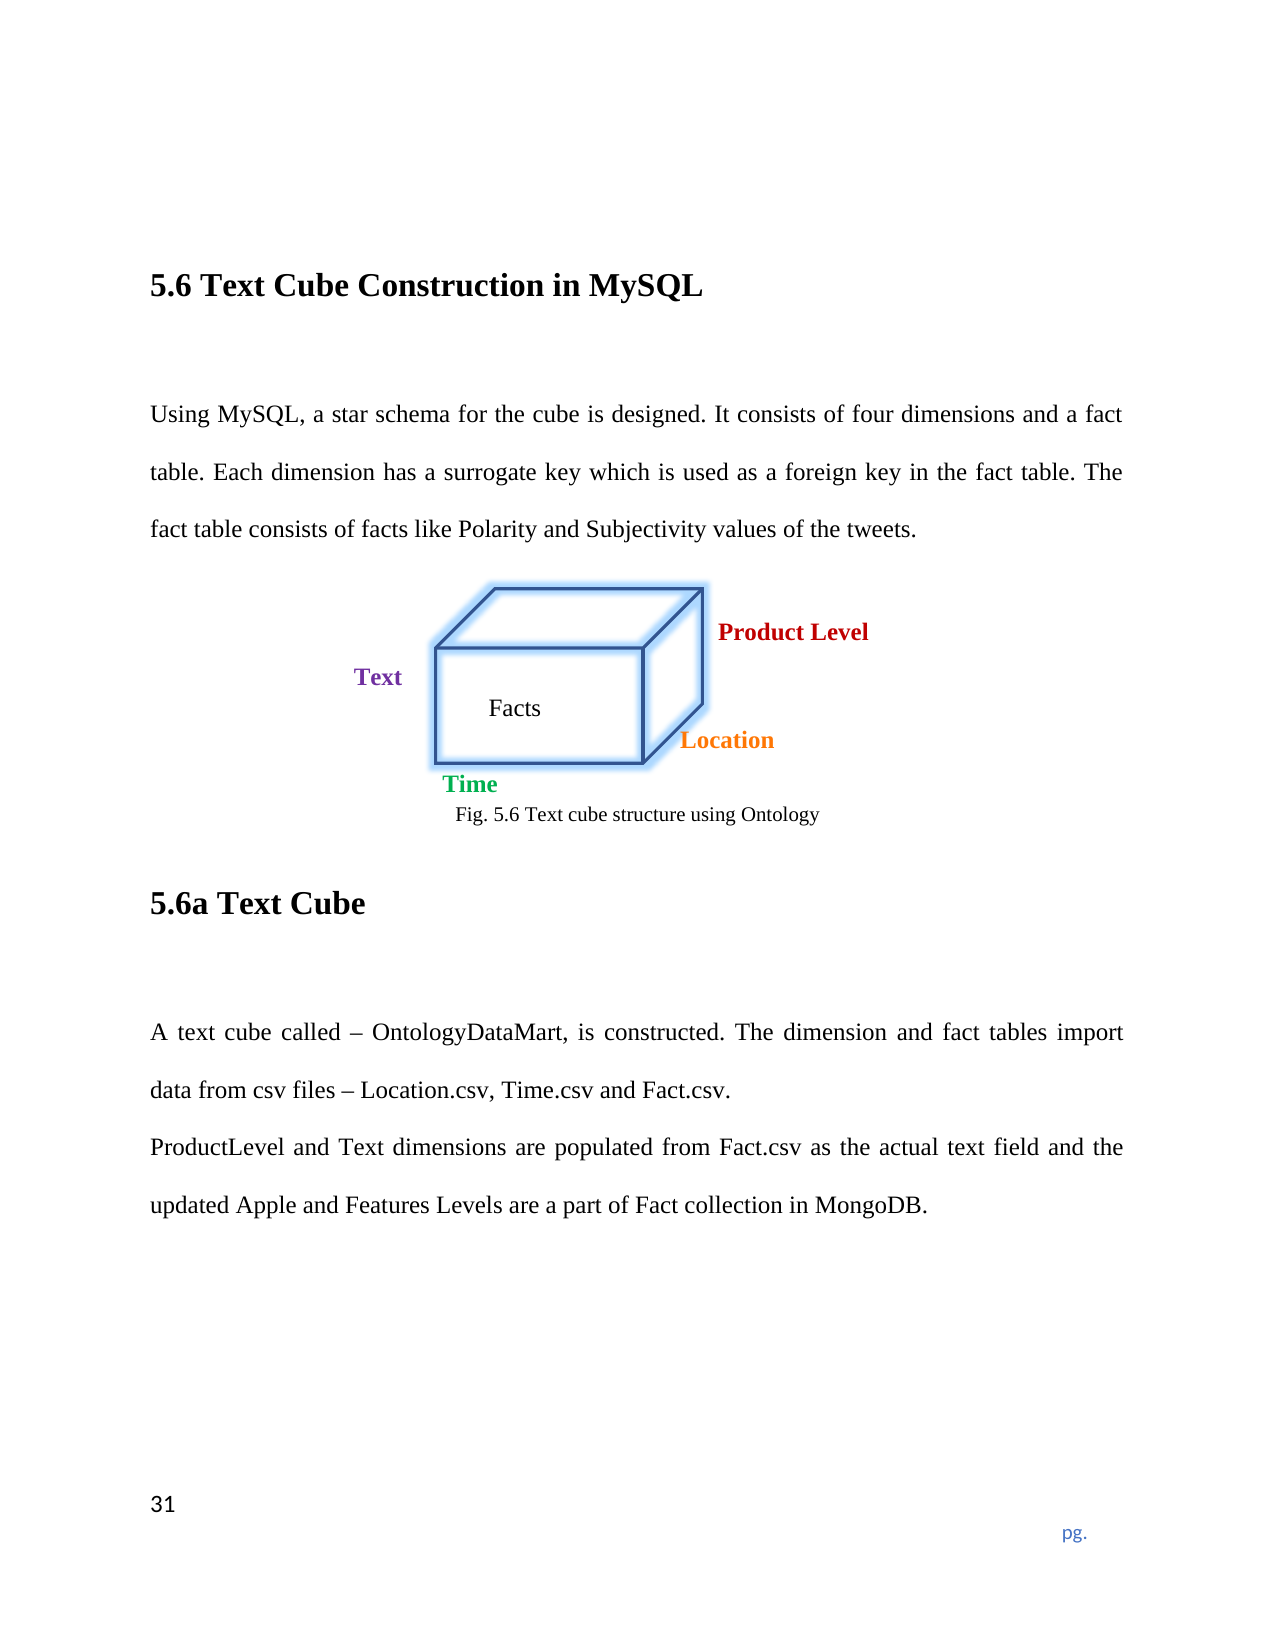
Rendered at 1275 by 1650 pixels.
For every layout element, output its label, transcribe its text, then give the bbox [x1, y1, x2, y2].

text Fig. 5.6 Text cube structure using Ontology [150, 802, 1125, 826]
text ProductLevel and Text dimensions are populated from Fact.csv as the actual text field and the updated Apple and Features Levels are a part of Fact collection in MongoDB. [150, 1132, 1125, 1219]
text A text cube called – OntologyDataMart, is constructed. The dimension and fact tables import data from csv files – Location.csv, Time.csv and Fact.csv. [150, 1017, 1125, 1104]
text Using MySQL, a star schema for the cube is designed. It consists of four dimensions and a fact table. Each dimension has a surrogate key which is used as a foreign key in the fact table. The fact table consists of facts like Polarity and Subjectivity values of the tweets. [150, 399, 1125, 543]
text 5.6 Text Cube Construction in MySQL [150, 265, 1125, 303]
text 5.6a Text Cube [150, 883, 1125, 922]
